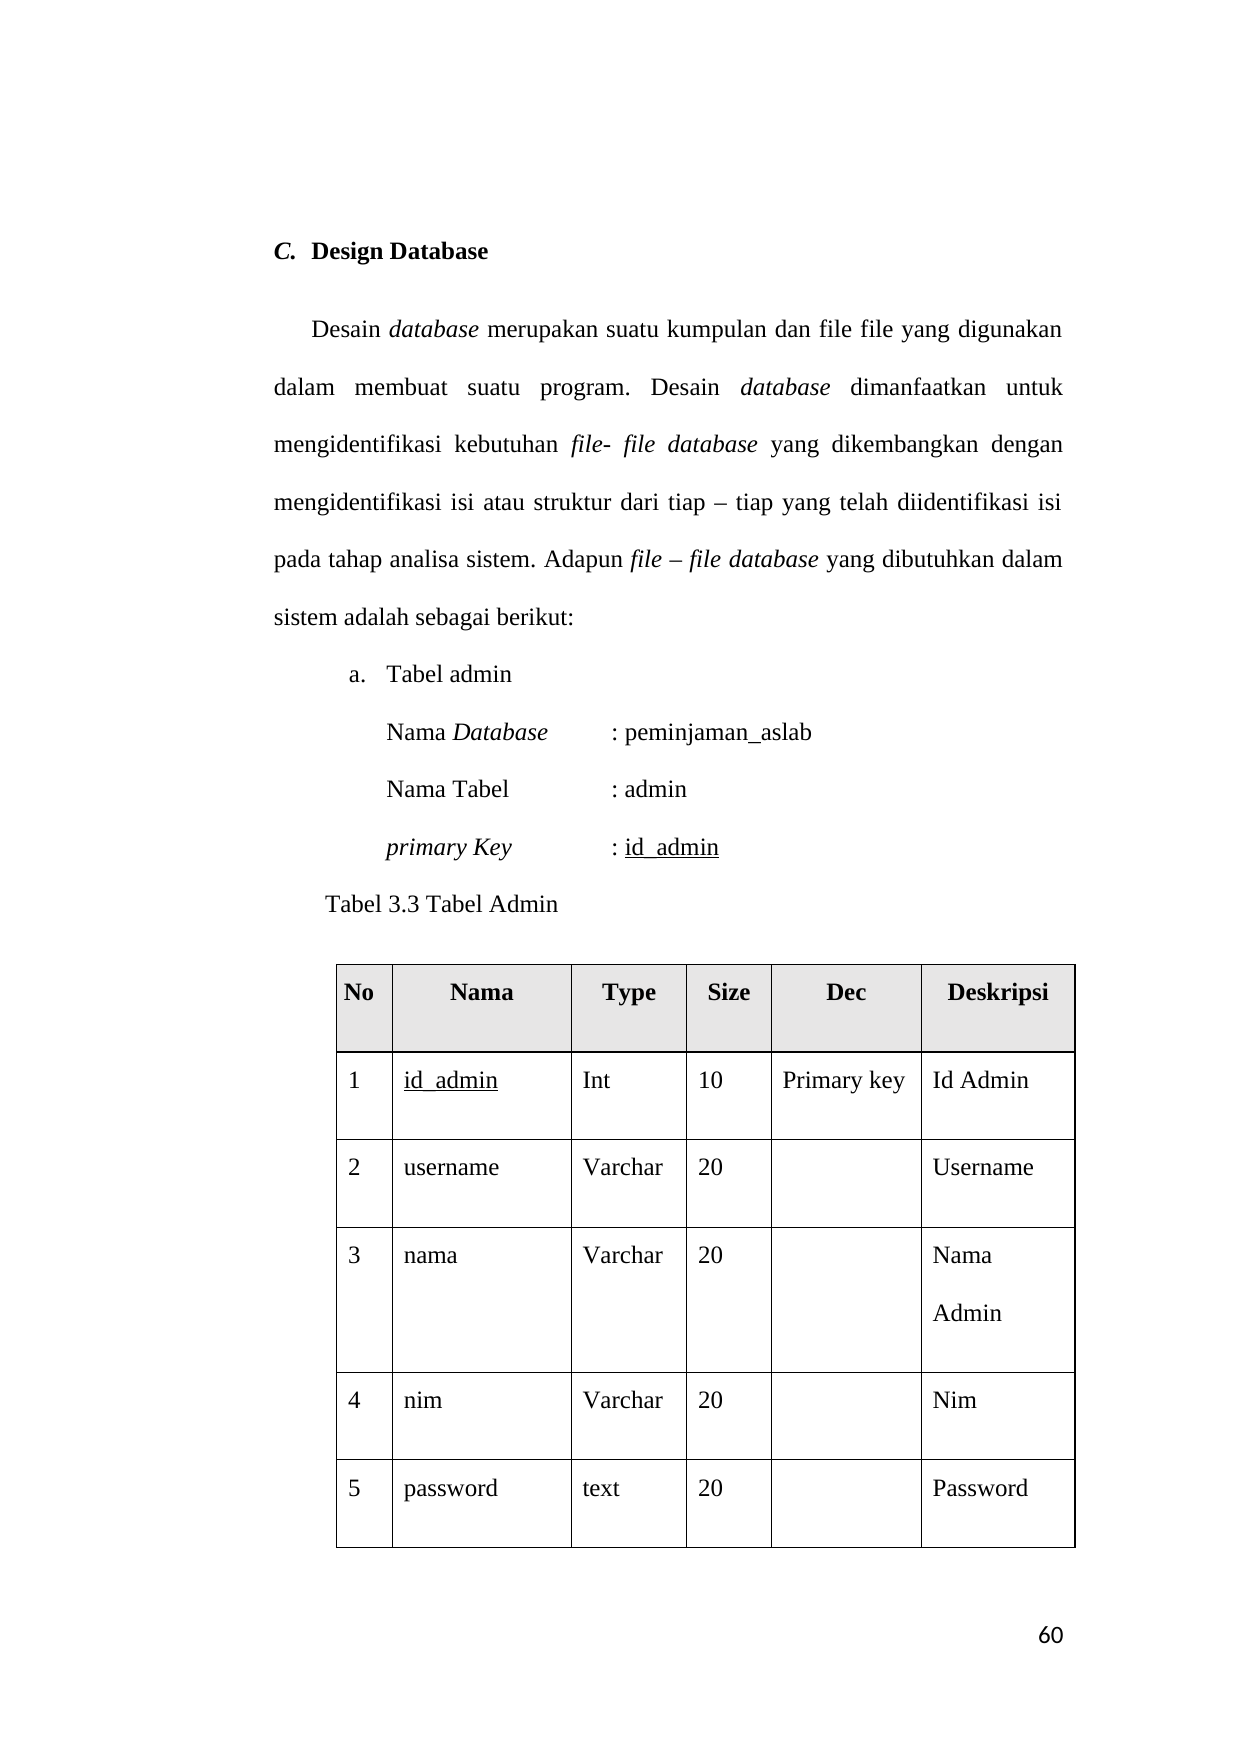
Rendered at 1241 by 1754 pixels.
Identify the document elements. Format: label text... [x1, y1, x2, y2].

table_cell [772, 1460, 921, 1547]
table_cell nim [393, 1373, 571, 1459]
table_cell 20 [687, 1140, 771, 1227]
table_cell 3 [337, 1228, 392, 1372]
table_header Dec [772, 965, 921, 1051]
table_cell 1 [337, 1053, 392, 1139]
table_cell Primary key [772, 1053, 921, 1139]
table_cell 4 [337, 1373, 392, 1459]
table_cell Username [922, 1140, 1074, 1227]
table_cell Password [922, 1460, 1074, 1547]
table_cell Varchar [572, 1228, 686, 1372]
table_cell [772, 1228, 921, 1372]
table_header No [337, 965, 392, 1051]
table_header Deskripsi [922, 965, 1074, 1051]
table_header Size [687, 965, 771, 1051]
table_cell Varchar [572, 1140, 686, 1227]
table_cell Varchar [572, 1373, 686, 1459]
table_cell text [572, 1460, 686, 1547]
list Tabel admin [349, 659, 1063, 688]
table_cell id_admin [393, 1053, 571, 1139]
table_cell username [393, 1140, 571, 1227]
table_cell 20 [687, 1228, 771, 1372]
text Desain database merupakan suatu kumpulan dan file file yang digunakan dalam membuat suatu program. Desain database dimanfaatkan untuk mengidentifikasi kebutuhan file- file database yang dikembangkan dengan mengidentifikasi isi atau struktur dari tiap – tiap yang telah diidentifikasi isi pada tahap analisa sistem. Adapun file – file database yang dibutuhkan dalam sistem adalah sebagai berikut: [274, 314, 1063, 631]
table_cell [772, 1140, 921, 1227]
table_cell 10 [687, 1053, 771, 1139]
table_cell 20 [687, 1460, 771, 1547]
list Nama Database : peminjaman_aslab [386, 717, 1063, 746]
list Design Database [274, 236, 1063, 265]
list Nama Tabel : admin [386, 774, 1063, 803]
table_cell Id Admin [922, 1053, 1074, 1139]
list Tabel 3.3 Tabel Admin [325, 889, 1063, 918]
table_cell Nim [922, 1373, 1074, 1459]
table_header Nama [393, 965, 571, 1051]
table_cell [772, 1373, 921, 1459]
table_cell 2 [337, 1140, 392, 1227]
table_cell Nama Admin [922, 1228, 1074, 1372]
table_cell 5 [337, 1460, 392, 1547]
table_cell nama [393, 1228, 571, 1372]
table_cell 20 [687, 1373, 771, 1459]
table_cell Int [572, 1053, 686, 1139]
table_cell password [393, 1460, 571, 1547]
table_header Type [572, 965, 686, 1051]
list primary Key : id_admin [386, 832, 1063, 861]
